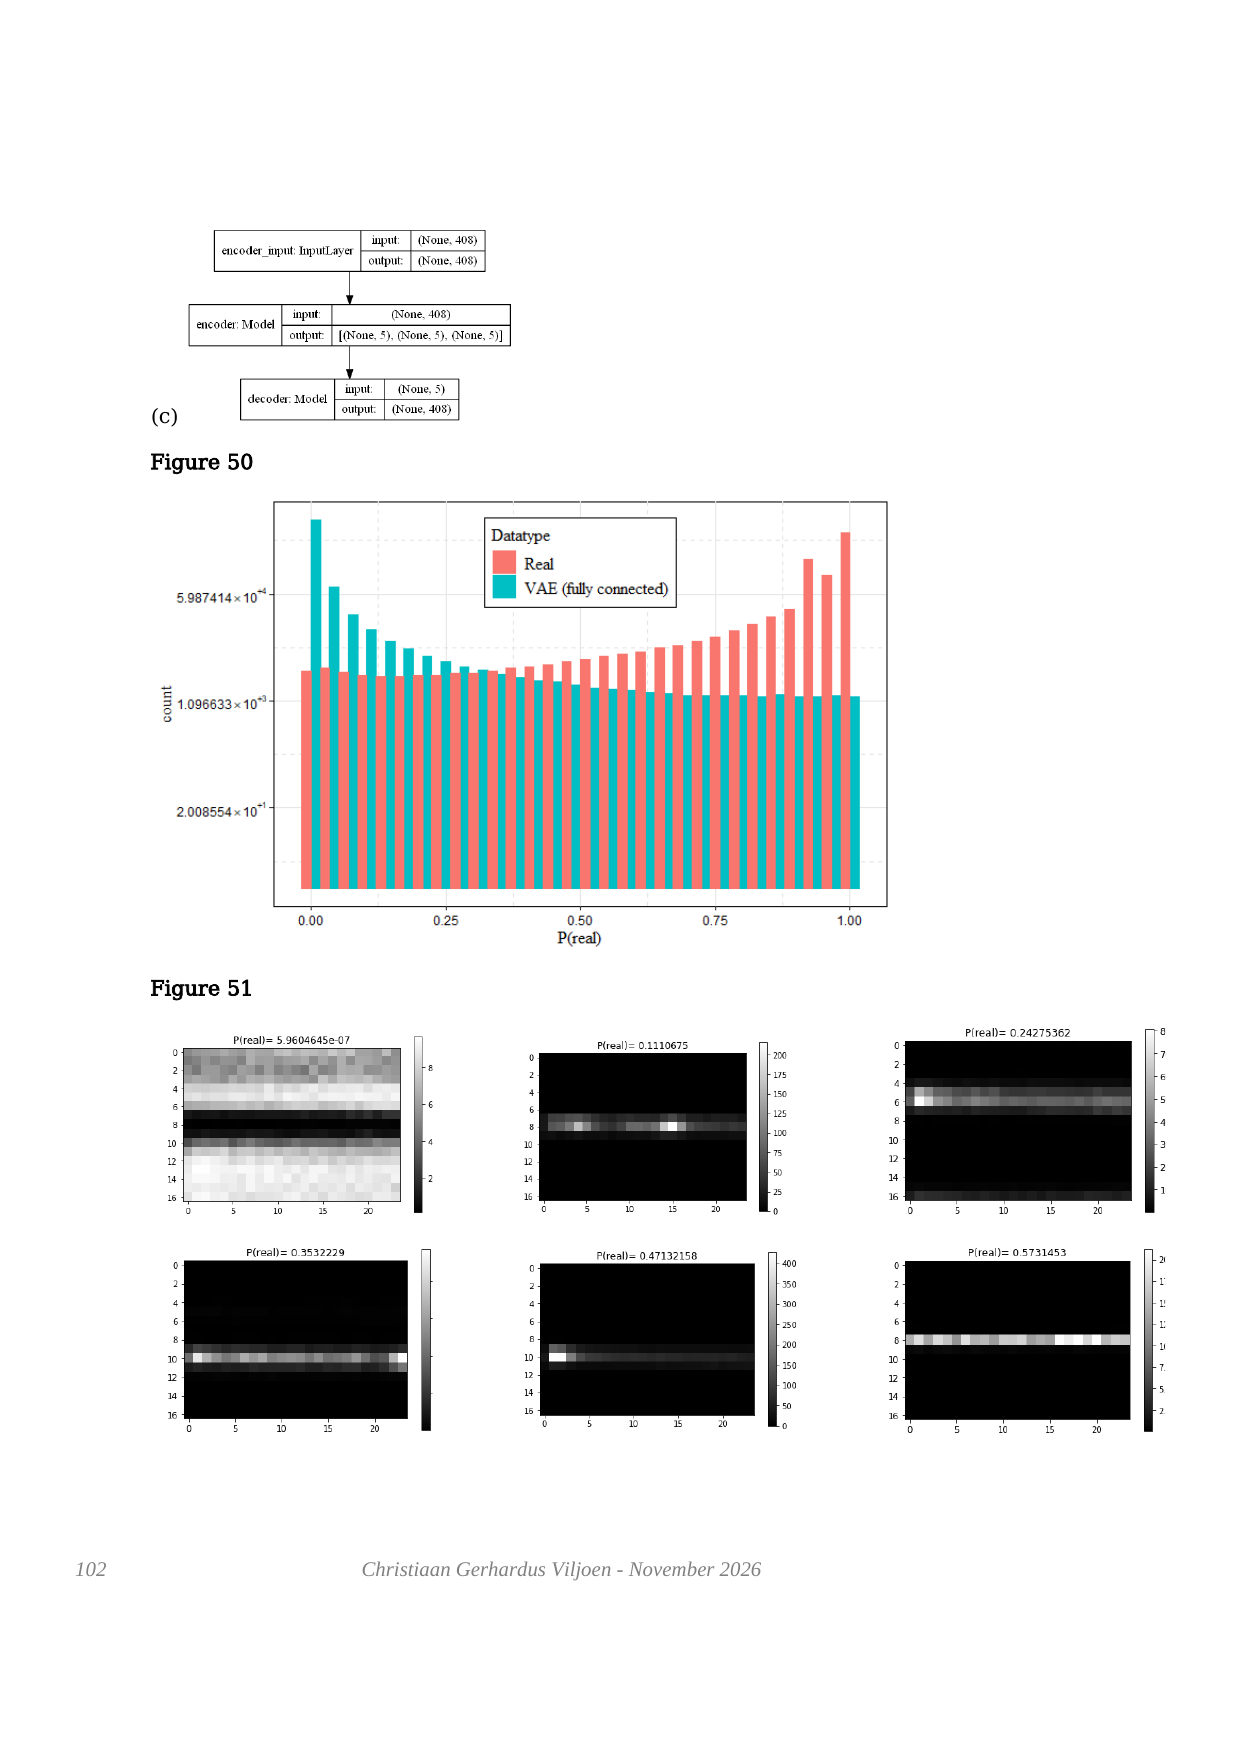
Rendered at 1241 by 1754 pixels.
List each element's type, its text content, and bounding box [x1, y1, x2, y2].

picture [161, 1240, 433, 1439]
picture [882, 1240, 1166, 1440]
table_cell [75, 1241, 433, 1460]
picture [518, 1244, 797, 1436]
table_cell [796, 1241, 1165, 1460]
picture [186, 226, 514, 424]
picture [161, 1028, 433, 1221]
table_header [433, 1021, 796, 1241]
picture [518, 1035, 792, 1221]
picture [150, 494, 895, 954]
picture [882, 1020, 1166, 1221]
table_header [796, 1021, 1165, 1241]
table_cell [433, 1241, 796, 1460]
table_header [75, 1021, 433, 1241]
